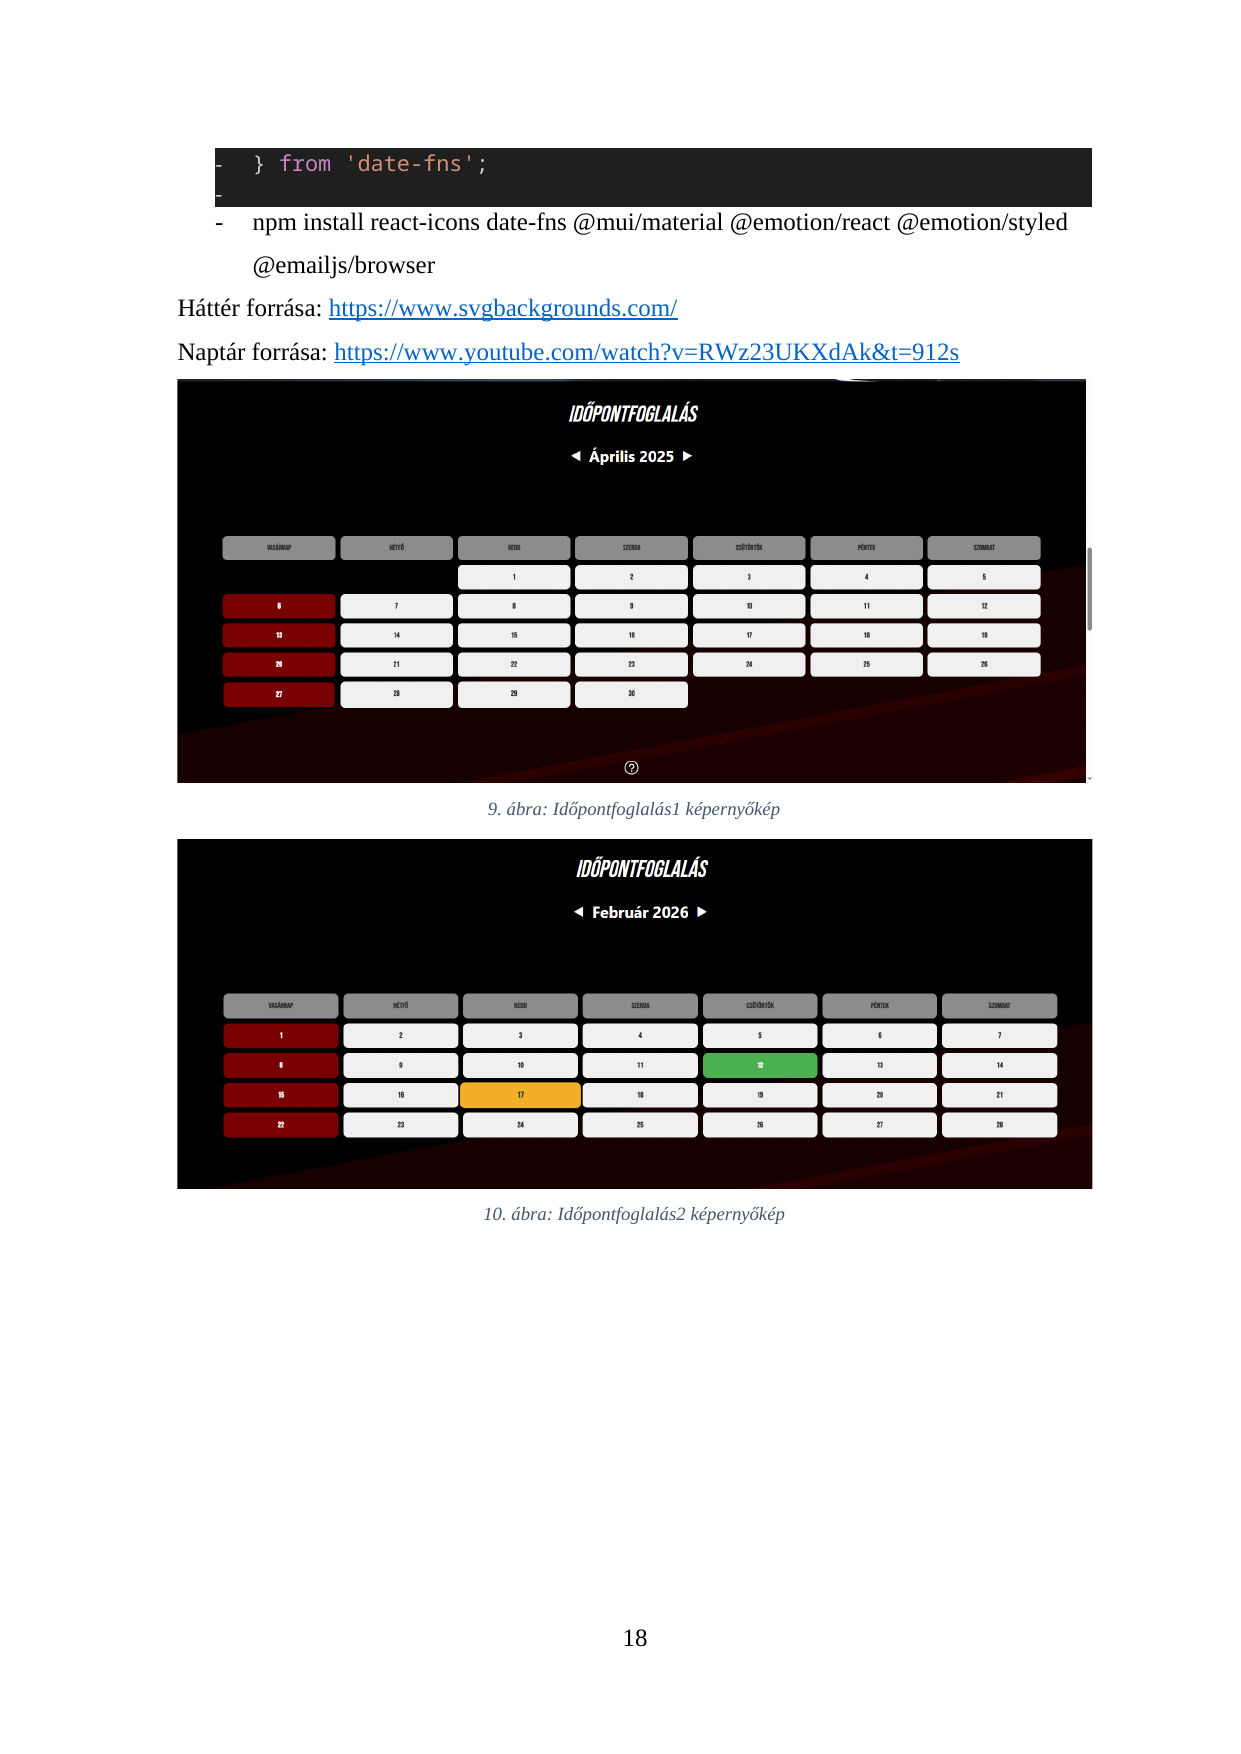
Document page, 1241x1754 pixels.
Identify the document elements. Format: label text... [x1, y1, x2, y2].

picture [177, 839, 1093, 1189]
text Naptár forrása: https://www.youtube.com/watch?v=RWz23UKXdAk&t=912s [177, 337, 1092, 365]
text Háttér forrása: https://www.svgbackgrounds.com/ [177, 293, 1092, 322]
list npm install react-icons date-fns @mui/material @emotion/react @emotion/styled @emailjs/browser [215, 207, 1092, 279]
picture [177, 379, 1093, 783]
list } from 'date-fns'; [215, 148, 1092, 177]
